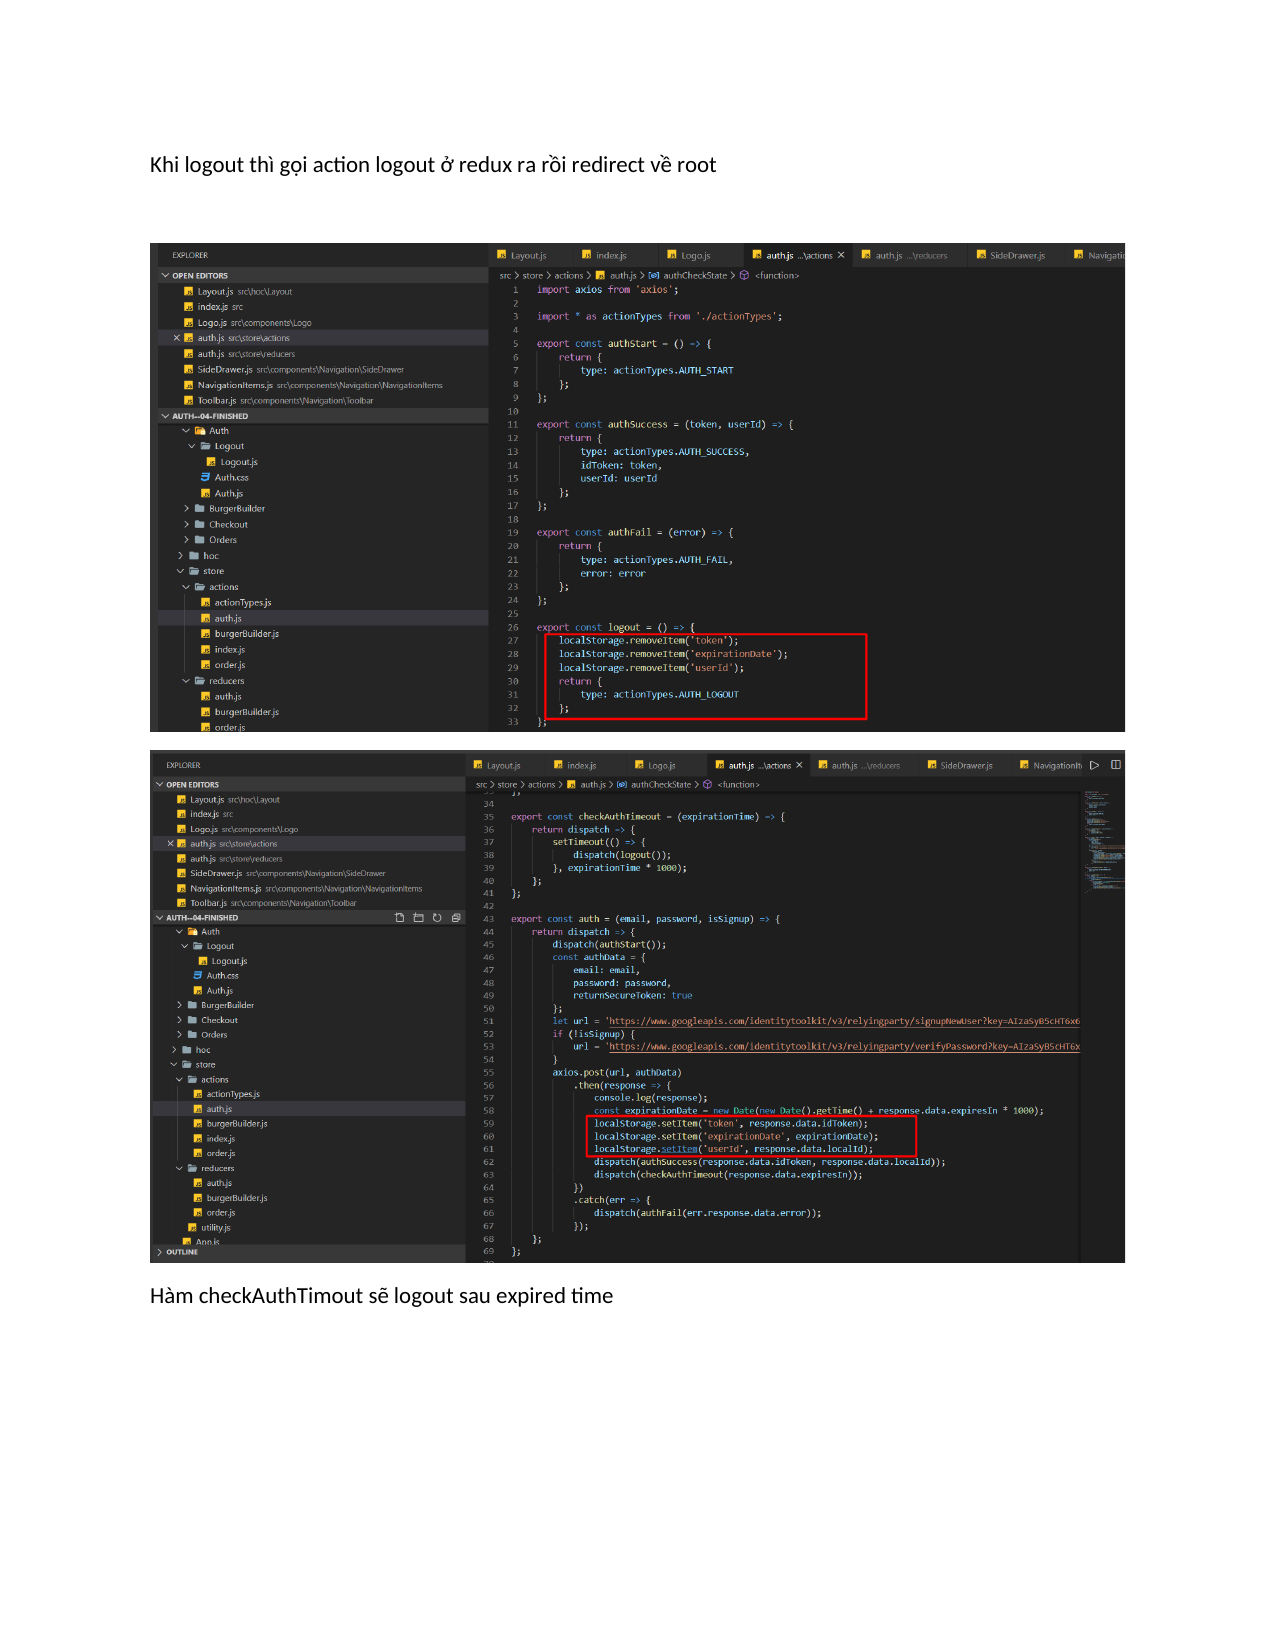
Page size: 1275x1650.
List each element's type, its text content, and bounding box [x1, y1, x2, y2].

picture [150, 243, 1125, 732]
text Khi logout thì gọi action logout ở redux ra rồi redirect về root [150, 150, 1125, 178]
text Hàm checkAuthTimout sẽ logout sau expired time [150, 1281, 1125, 1309]
picture [150, 750, 1125, 1263]
